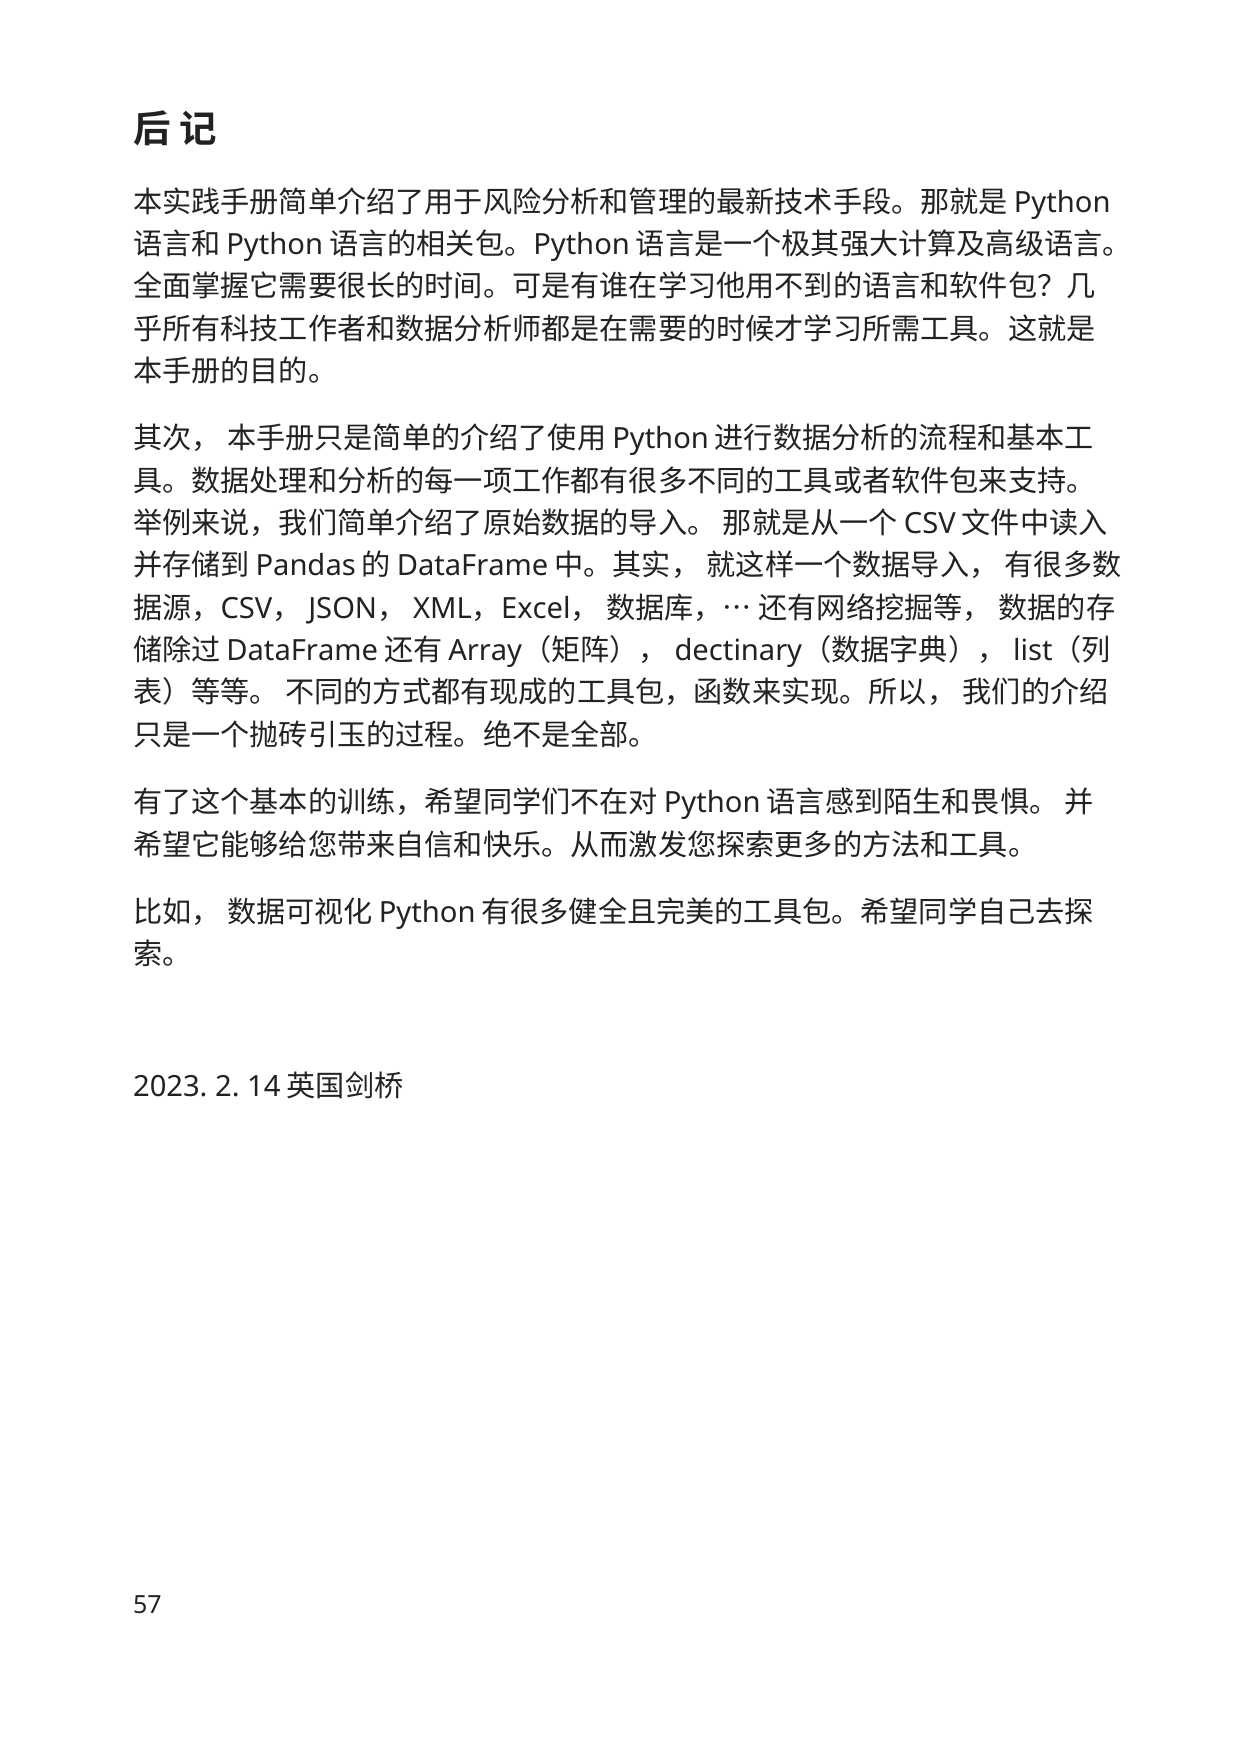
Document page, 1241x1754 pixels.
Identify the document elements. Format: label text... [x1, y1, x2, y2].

subtitle 后 记 [133, 99, 1122, 153]
subtitle 其次， 本手册只是简单的介绍了使用Python进行数据分析的流程和基本工具。数据处理和分析的每一项工作都有很多不同的工具或者软件包来支持。举例来说，我们简单介绍了原始数据的导入。 那就是从一个CSV文件中读入并存储到Pandas的DataFrame中。其实， 就这样一个数据导入， 有很多数据源，CSV， JSON， XML，Excel， 数据库，… 还有网络挖掘等， 数据的存储除过DataFrame还有Array（矩阵）， dectinary（数据字典）， list（列表）等等。 不同的方式都有现成的工具包，函数来实现。所以， 我们的介绍只是一个抛砖引玉的过程。绝不是全部。 [133, 415, 1122, 754]
subtitle 本实践手册简单介绍了用于风险分析和管理的最新技术手段。那就是Python语言和Python语言的相关包。Python语言是一个极其强大计算及高级语言。全面掌握它需要很长的时间。可是有谁在学习他用不到的语言和软件包？几乎所有科技工作者和数据分析师都是在需要的时候才学习所需工具。这就是本手册的目的。 [133, 178, 1122, 390]
subtitle 有了这个基本的训练，希望同学们不在对Python语言感到陌生和畏惧。 并希望它能够给您带来自信和快乐。从而激发您探索更多的方法和工具。 [133, 779, 1122, 863]
subtitle 2023. 2. 14英国剑桥 [133, 1063, 1122, 1105]
subtitle 比如， 数据可视化Python有很多健全且完美的工具包。希望同学自己去探索。 [133, 888, 1122, 973]
